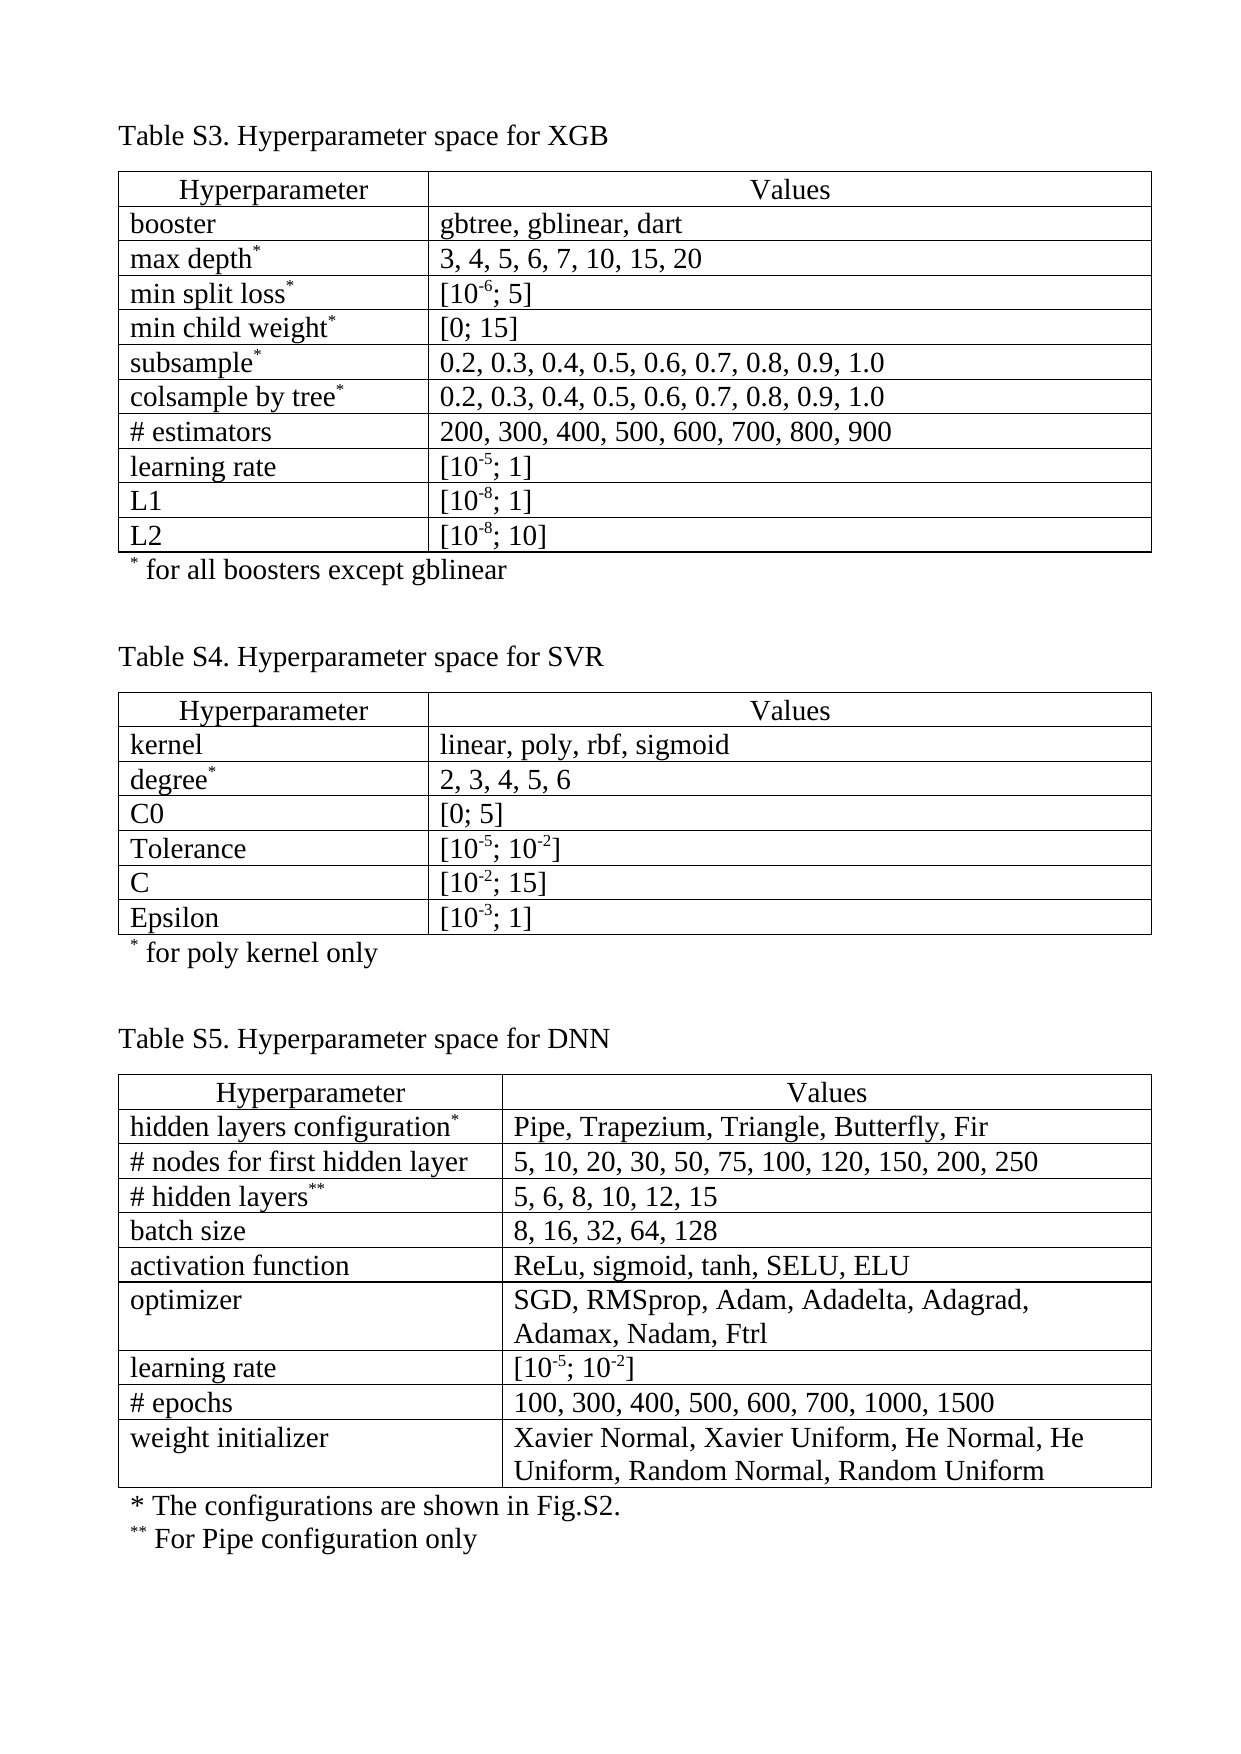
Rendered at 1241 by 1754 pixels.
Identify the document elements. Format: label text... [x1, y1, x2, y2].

table_cell 200, 300, 400, 500, 600, 700, 800, 900 [429, 414, 1151, 448]
table_cell [10-2; 15] [429, 866, 1151, 899]
table_cell L1 [119, 483, 428, 517]
table_cell # estimators [119, 414, 428, 448]
text Table S3. Hyperparameter space for XGB [118, 118, 1152, 152]
table_cell activation function [119, 1248, 502, 1281]
table_cell # hidden layers** [119, 1179, 502, 1212]
table_cell Pipe, Trapezium, Triangle, Butterfly, Fir [503, 1110, 1151, 1143]
table_cell 5, 10, 20, 30, 50, 75, 100, 120, 150, 200, 250 [503, 1144, 1151, 1178]
table_cell Epsilon [119, 900, 428, 934]
table_cell [10-8; 10] [429, 518, 1151, 551]
table_cell 100, 300, 400, 500, 600, 700, 1000, 1500 [503, 1385, 1151, 1419]
table_cell C [119, 866, 428, 899]
table_cell * for all boosters except gblinear [119, 553, 1152, 586]
text Table S4. Hyperparameter space for SVR [118, 639, 1152, 672]
table_cell learning rate [119, 449, 428, 482]
table_header Hyperparameter [119, 693, 428, 726]
table_header Values [429, 172, 1151, 206]
table_cell booster [119, 207, 428, 240]
table_cell [10-6; 5] [429, 276, 1151, 309]
text Table S5. Hyperparameter space for DNN [118, 1021, 1152, 1054]
table_cell ReLu, sigmoid, tanh, SELU, ELU [503, 1248, 1151, 1281]
table_cell сolsample by tree* [119, 380, 428, 413]
table_cell subsample* [119, 345, 428, 378]
table_cell 2, 3, 4, 5, 6 [429, 762, 1151, 795]
table_cell Xavier Normal, Xavier Uniform, He Normal, He Uniform, Random Normal, Random Uniform [503, 1420, 1151, 1487]
table_cell * The configurations are shown in Fig.S2. [119, 1488, 1152, 1521]
table_cell [10-5; 10-2] [503, 1351, 1151, 1384]
table_cell min split loss* [119, 276, 428, 309]
table_cell ** For Pipe configuration only [119, 1521, 1152, 1555]
table_cell hidden layers configuration* [119, 1110, 502, 1143]
table_cell L2 [119, 518, 428, 551]
table_cell learning rate [119, 1351, 502, 1384]
table_cell batch size [119, 1213, 502, 1247]
table_cell degree* [119, 762, 428, 795]
table_cell # nodes for first hidden layer [119, 1144, 502, 1178]
table_cell C0 [119, 796, 428, 830]
table_header Hyperparameter [119, 1075, 502, 1108]
table_cell [0; 5] [429, 796, 1151, 830]
table_cell linear, poly, rbf, sigmoid [429, 727, 1151, 761]
table_cell # epochs [119, 1385, 502, 1419]
table_cell min child weight* [119, 310, 428, 344]
table_cell weight initializer [119, 1420, 502, 1487]
table_cell optimizer [119, 1283, 502, 1349]
table_cell 8, 16, 32, 64, 128 [503, 1213, 1151, 1247]
table_cell [10-8; 1] [429, 483, 1151, 517]
table_header Values [503, 1075, 1151, 1108]
table_cell 3, 4, 5, 6, 7, 10, 15, 20 [429, 241, 1151, 275]
table_cell 0.2, 0.3, 0.4, 0.5, 0.6, 0.7, 0.8, 0.9, 1.0 [429, 380, 1151, 413]
table_cell [10-5; 10-2] [429, 831, 1151, 864]
table_header Hyperparameter [119, 172, 428, 206]
table_cell kernel [119, 727, 428, 761]
table_cell [0; 15] [429, 310, 1151, 344]
table_cell gbtree, gblinear, dart [429, 207, 1151, 240]
table_cell 0.2, 0.3, 0.4, 0.5, 0.6, 0.7, 0.8, 0.9, 1.0 [429, 345, 1151, 378]
table_cell * for poly kernel only [119, 935, 1152, 968]
table_cell 5, 6, 8, 10, 12, 15 [503, 1179, 1151, 1212]
table_cell [10-5; 1] [429, 449, 1151, 482]
table_cell [10-3; 1] [429, 900, 1151, 934]
table_cell Tolerance [119, 831, 428, 864]
table_cell max depth* [119, 241, 428, 275]
table_cell SGD, RMSprop, Adam, Adadelta, Adagrad, Adamax, Nadam, Ftrl [503, 1283, 1151, 1349]
table_header Values [429, 693, 1151, 726]
